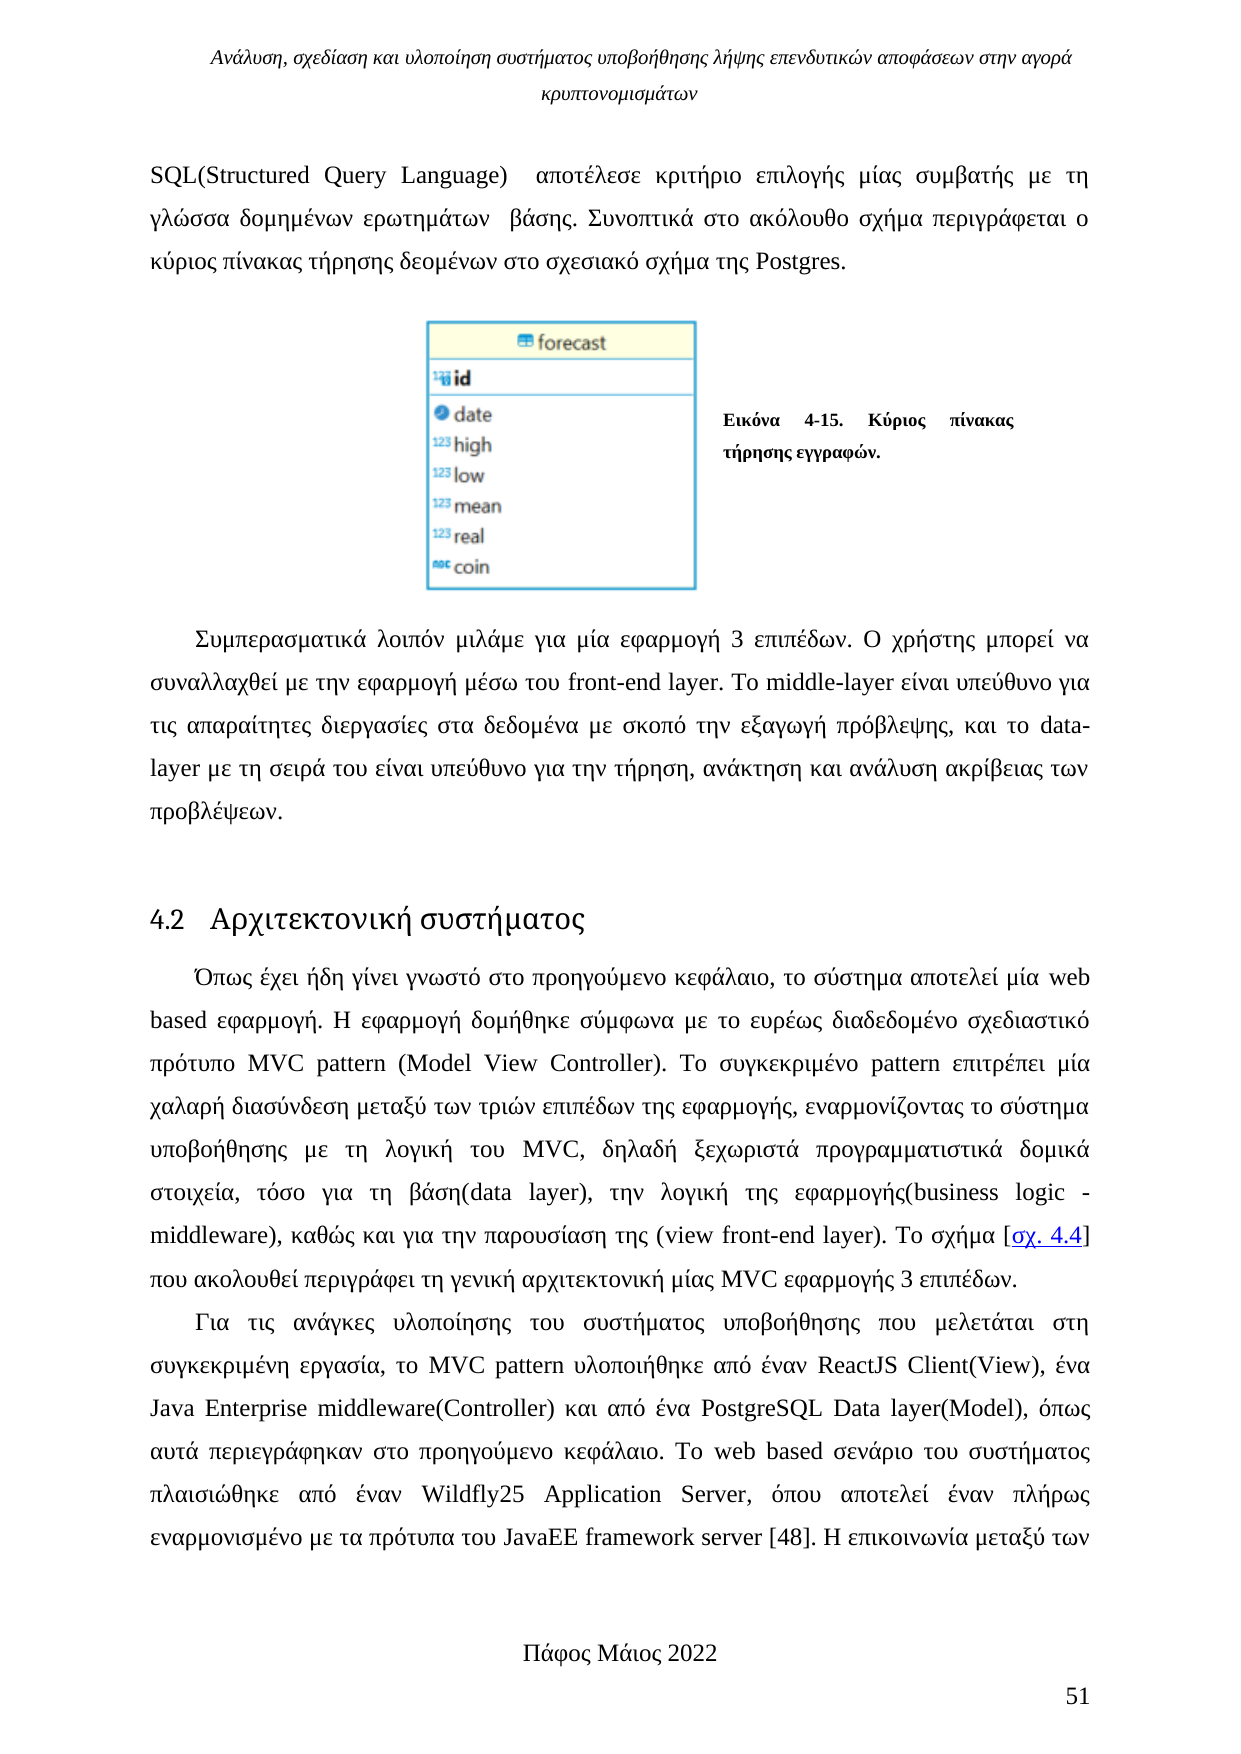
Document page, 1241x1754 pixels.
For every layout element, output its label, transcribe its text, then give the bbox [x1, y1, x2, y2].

subtitle Αρχιτεκτονική συστήματος [150, 903, 1090, 937]
text Όπως έχει ήδη γίνει γνωστό στο προηγούμενο κεφάλαιο, το σύστημα αποτελεί μία web based εφαρμογή. Η εφαρμογή δομήθηκε σύμφωνα με το ευρέως διαδεδομένο σχεδιαστικό πρότυπο MVC pattern (Model View Controller). Το συγκεκριμένο pattern επιτρέπει μία χαλαρή διασύνδεση μεταξύ των τριών επιπέδων της εφαρμογής, εναρμονίζοντας το σύστημα υποβοήθησης με τη λογική του MVC, δηλαδή ξεχωριστά προγραμματιστικά δομικά στοιχεία, τόσο για τη βάση(data layer), την λογική της εφαρμογής(business logic - middleware), καθώς και για την παρουσίαση της (view front-end layer). Το σχήμα [σχ. 4.4] που ακολουθεί περιγράφει τη γενική αρχιτεκτονική μίας MVC εφαρμογής 3 επιπέδων. [150, 962, 1090, 1292]
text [150, 160, 1090, 275]
text Συμπερασματικά λοιπόν μιλάμε για μία εφαρμογή 3 επιπέδων. Ο χρήστης μπορεί να συναλλαχθεί με την εφαρμογή μέσω του front-end layer. To middle-layer είναι υπεύθυνο για τις απαραίτητες διεργασίες στα δεδομένα με σκοπό την εξαγωγή πρόβλεψης, και το data-layer με τη σειρά του είναι υπεύθυνο για την τήρηση, ανάκτηση και ανάλυση ακρίβειας των προβλέψεων. [150, 624, 1090, 825]
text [150, 1307, 1090, 1551]
picture [415, 308, 707, 605]
